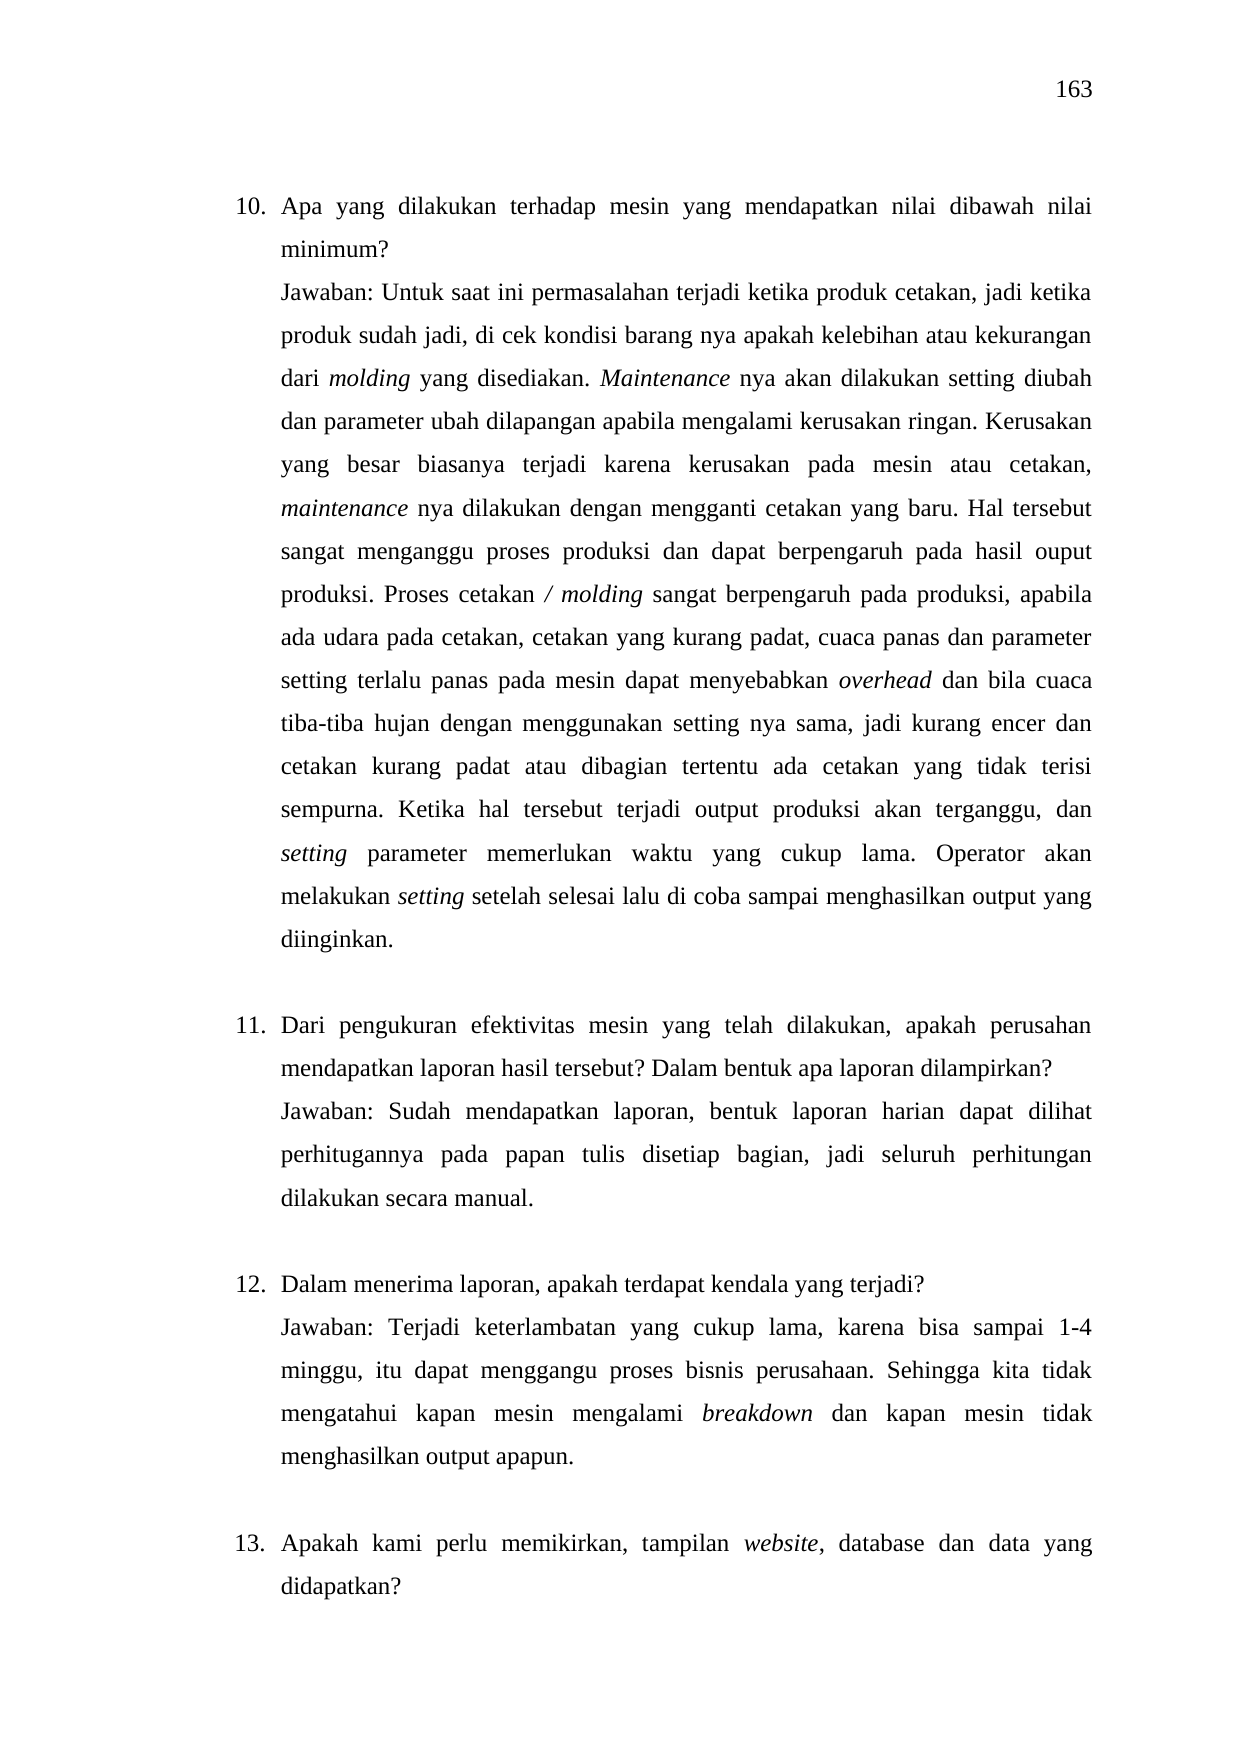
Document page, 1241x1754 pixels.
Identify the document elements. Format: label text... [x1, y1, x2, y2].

list Jawaban: Untuk saat ini permasalahan terjadi ketika produk cetakan, jadi ketika produk sudah jadi, di cek kondisi barang nya apakah kelebihan atau kekurangan dari molding yang disediakan. Maintenance nya akan dilakukan setting diubah dan parameter ubah dilapangan apabila mengalami kerusakan ringan. Kerusakan yang besar biasanya terjadi karena kerusakan pada mesin atau cetakan, maintenance nya dilakukan dengan mengganti cetakan yang baru. Hal tersebut sangat menganggu proses produksi dan dapat berpengaruh pada hasil ouput produksi. Proses cetakan / molding sangat berpengaruh pada produksi, apabila ada udara pada cetakan, cetakan yang kurang padat, cuaca panas dan parameter setting terlalu panas pada mesin dapat menyebabkan overhead dan bila cuaca tiba-tiba hujan dengan menggunakan setting nya sama, jadi kurang encer dan cetakan kurang padat atau dibagian tertentu ada cetakan yang tidak terisi sempurna. Ketika hal tersebut terjadi output produksi akan terganggu, dan setting parameter memerlukan waktu yang cukup lama. Operator akan melakukan setting setelah selesai lalu di coba sampai menghasilkan output yang diinginkan. [281, 277, 1092, 953]
list Jawaban: Terjadi keterlambatan yang cukup lama, karena bisa sampai 1-4 minggu, itu dapat menggangu proses bisnis perusahaan. Sehingga kita tidak mengatahui kapan mesin mengalami breakdown dan kapan mesin tidak menghasilkan output apapun. [281, 1312, 1092, 1470]
list Dari pengukuran efektivitas mesin yang telah dilakukan, apakah perusahan mendapatkan laporan hasil tersebut? Dalam bentuk apa laporan dilampirkan? [235, 1010, 1092, 1082]
list Jawaban: Sudah mendapatkan laporan, bentuk laporan harian dapat dilihat perhitugannya pada papan tulis disetiap bagian, jadi seluruh perhitungan dilakukan secara manual. [281, 1096, 1092, 1211]
list Apakah kami perlu memikirkan, tampilan website, database dan data yang didapatkan? [234, 1528, 1092, 1599]
list Apa yang dilakukan terhadap mesin yang mendapatkan nilai dibawah nilai minimum? [235, 191, 1092, 263]
list Dalam menerima laporan, apakah terdapat kendala yang terjadi? [235, 1269, 1092, 1298]
